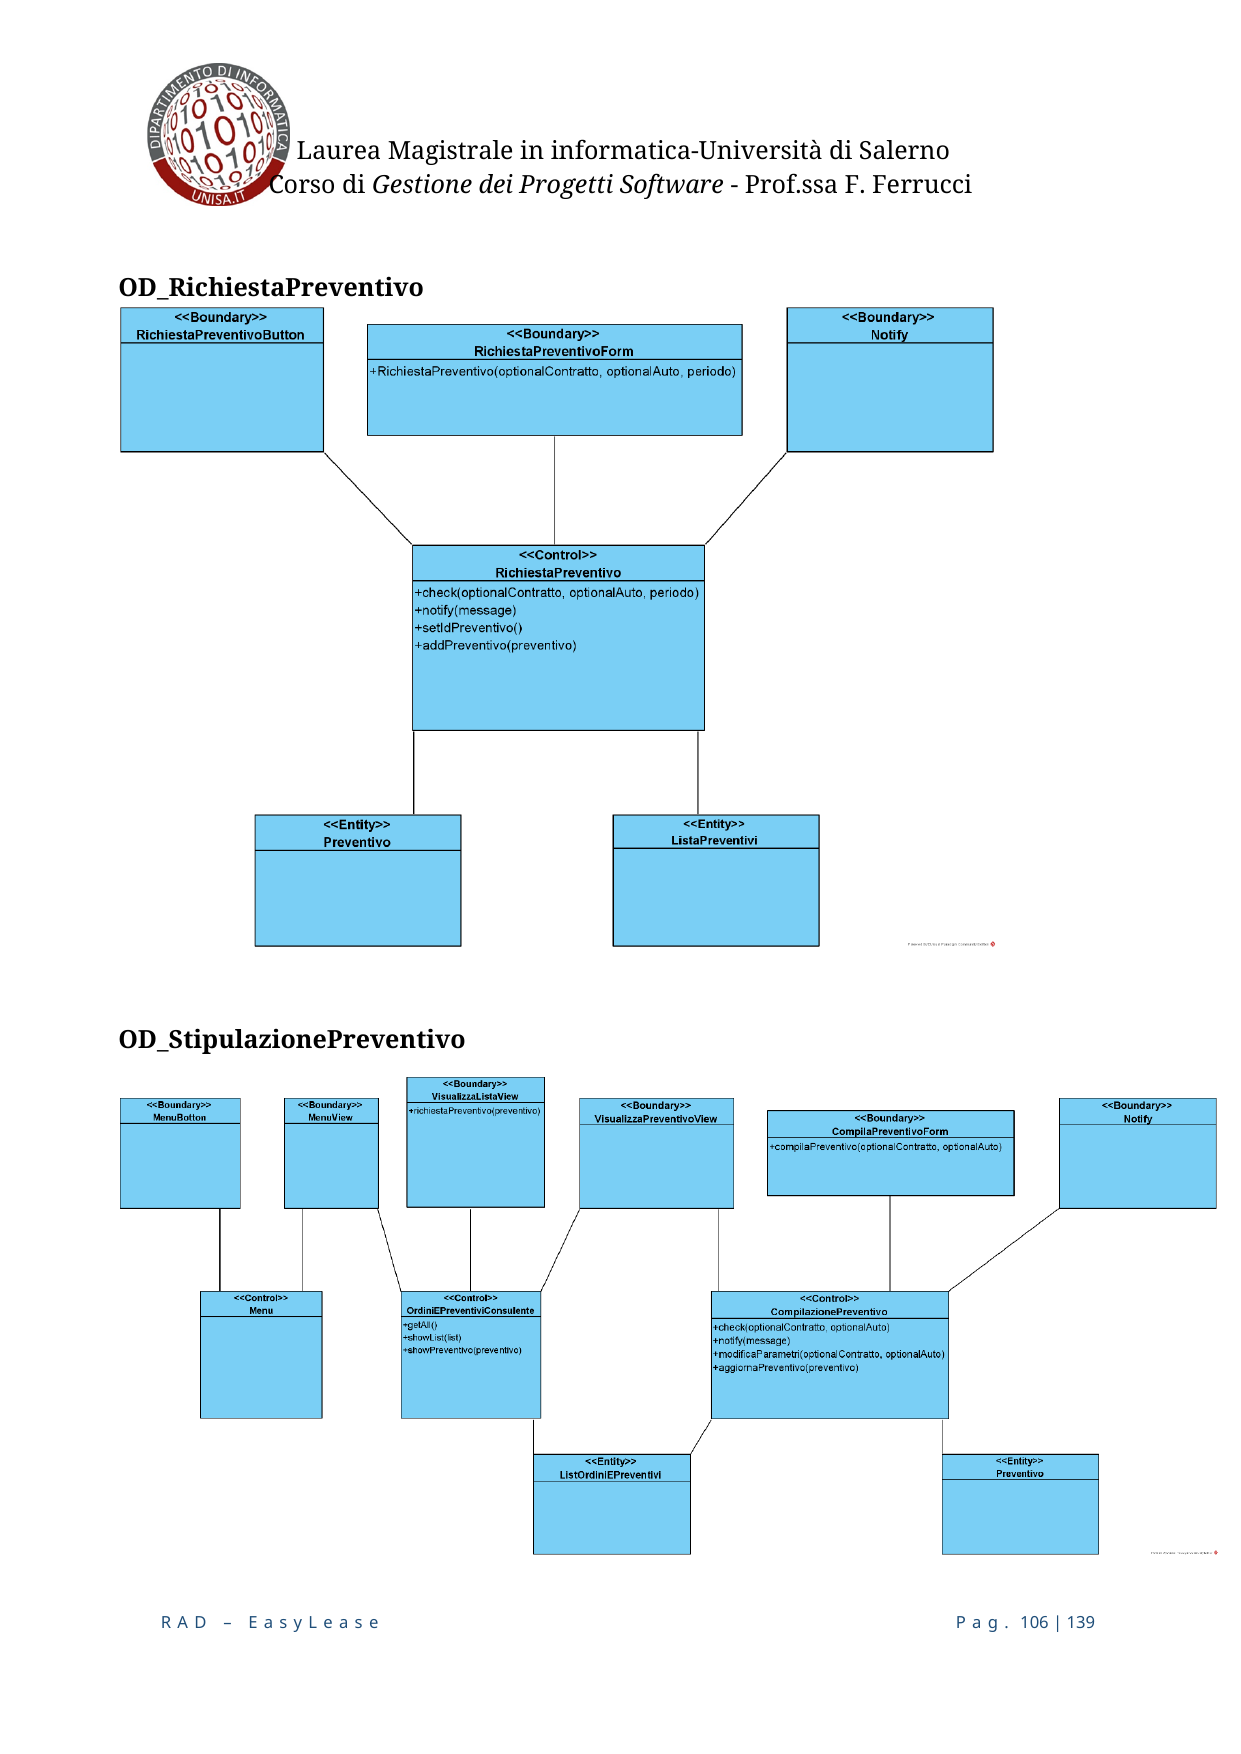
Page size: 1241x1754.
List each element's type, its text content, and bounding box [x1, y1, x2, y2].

picture [147, 63, 290, 206]
picture [118, 305, 997, 950]
picture [118, 1075, 1219, 1557]
text OD_StipulazionePreventivo [118, 1022, 1122, 1056]
